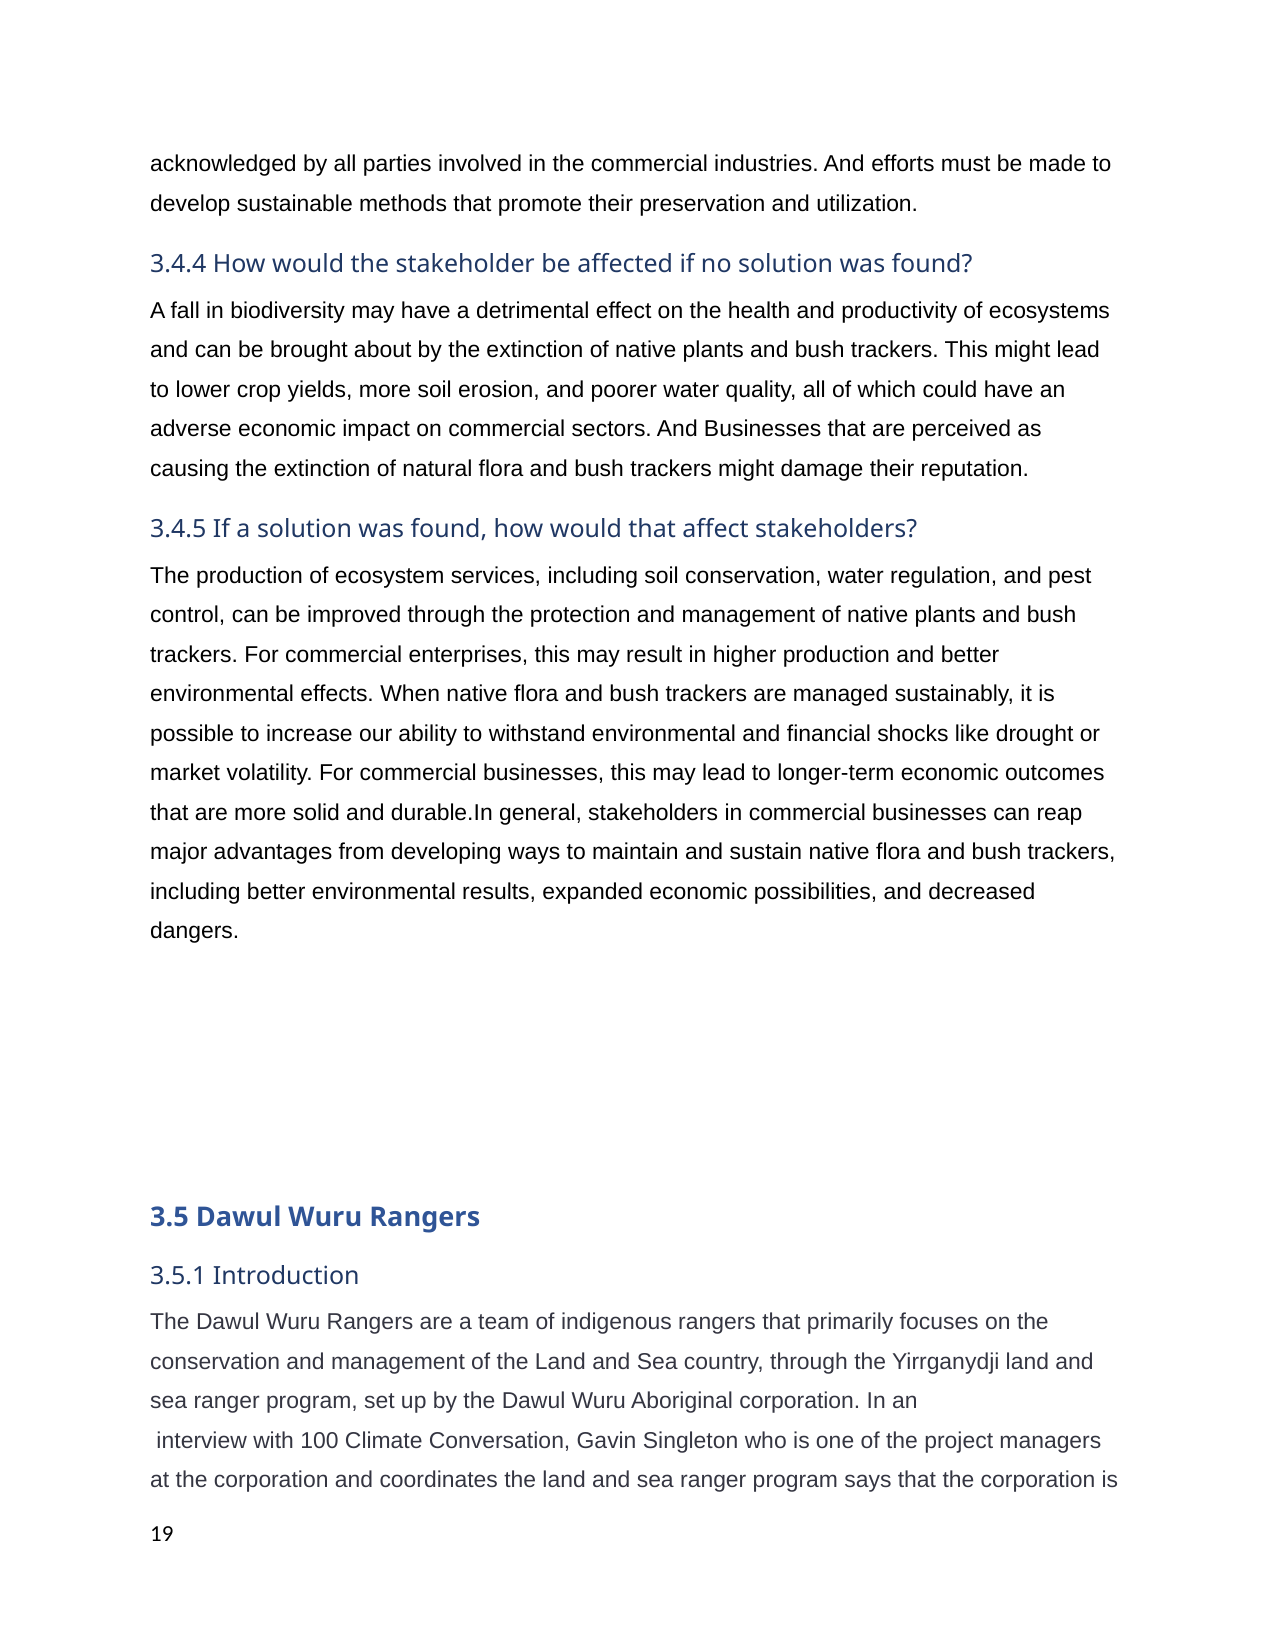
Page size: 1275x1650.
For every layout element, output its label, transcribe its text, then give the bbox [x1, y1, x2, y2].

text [150, 150, 1125, 216]
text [150, 1427, 1125, 1493]
text A fall in biodiversity may have a detrimental effect on the health and productivity of ecosystems and can be brought about by the extinction of native plants and bush trackers. This might lead to lower crop yields, more soil erosion, and poorer water quality, all of which could have an adverse economic impact on commercial sectors. And Businesses that are perceived as causing the extinction of natural flora and bush trackers might damage their reputation. [150, 297, 1125, 481]
subtitle 3.4.4 How would the stakeholder be affected if no solution was found? [150, 246, 1125, 280]
text The Dawul Wuru Rangers are a team of indigenous rangers that primarily focuses on the conservation and management of the Land and Sea country, through the Yirrganydji land and sea ranger program, set up by the Dawul Wuru Aboriginal corporation. In an [150, 1308, 1125, 1414]
subtitle 3.5 Dawul Wuru Rangers [150, 1198, 1125, 1235]
subtitle 3.5.1 Introduction [150, 1257, 1125, 1291]
text The production of ecosystem services, including soil conservation, water regulation, and pest control, can be improved through the protection and management of native plants and bush trackers. For commercial enterprises, this may result in higher production and better environmental effects. When native flora and bush trackers are managed sustainably, it is possible to increase our ability to withstand environmental and financial shocks like drought or market volatility. For commercial businesses, this may lead to longer-term economic outcomes that are more solid and durable.In general, stakeholders in commercial businesses can reap major advantages from developing ways to maintain and sustain native flora and bush trackers, including better environmental results, expanded economic possibilities, and decreased dangers. [150, 562, 1125, 943]
subtitle 3.4.5 If a solution was found, how would that affect stakeholders? [150, 511, 1125, 545]
